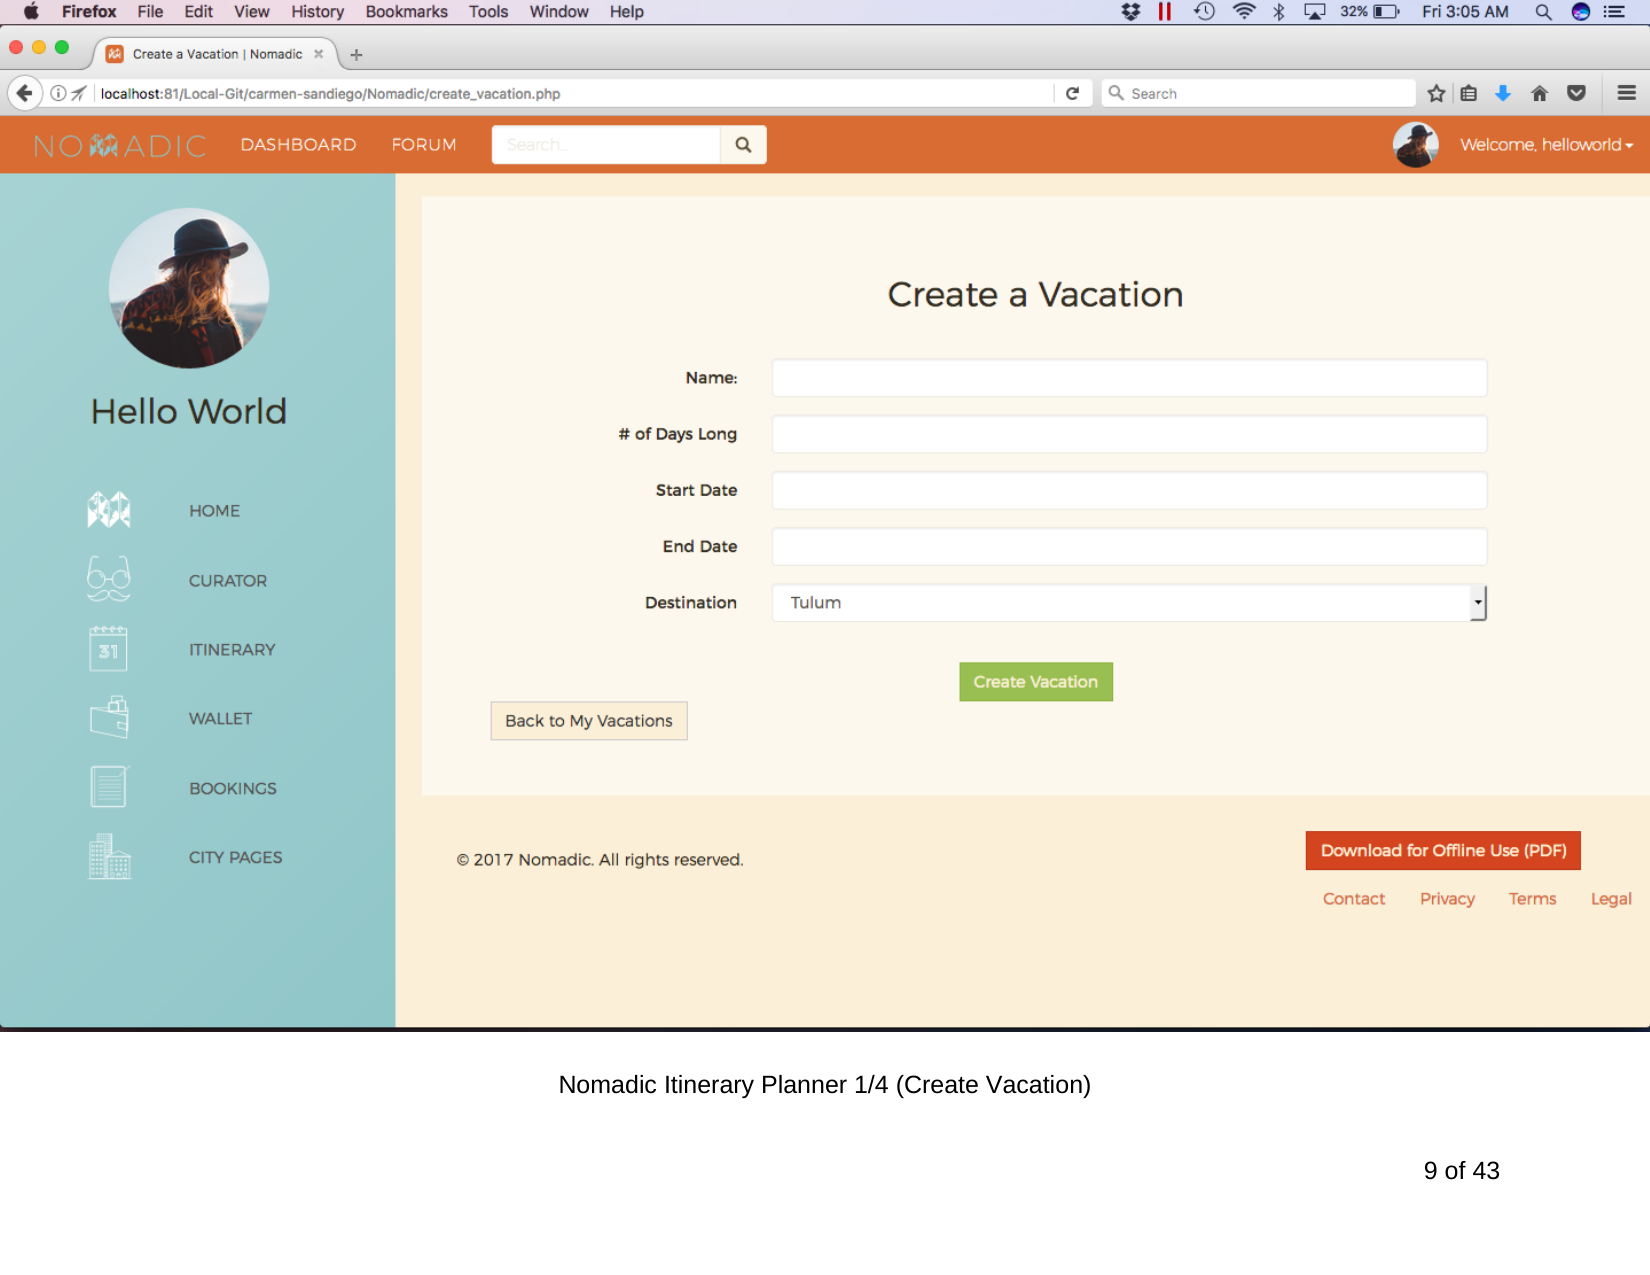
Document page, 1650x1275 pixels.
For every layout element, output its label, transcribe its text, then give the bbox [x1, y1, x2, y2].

picture [0, 0, 1650, 1032]
text Nomadic Itinerary Planner 1/4 (Create Vacation) [150, 1032, 1500, 1099]
